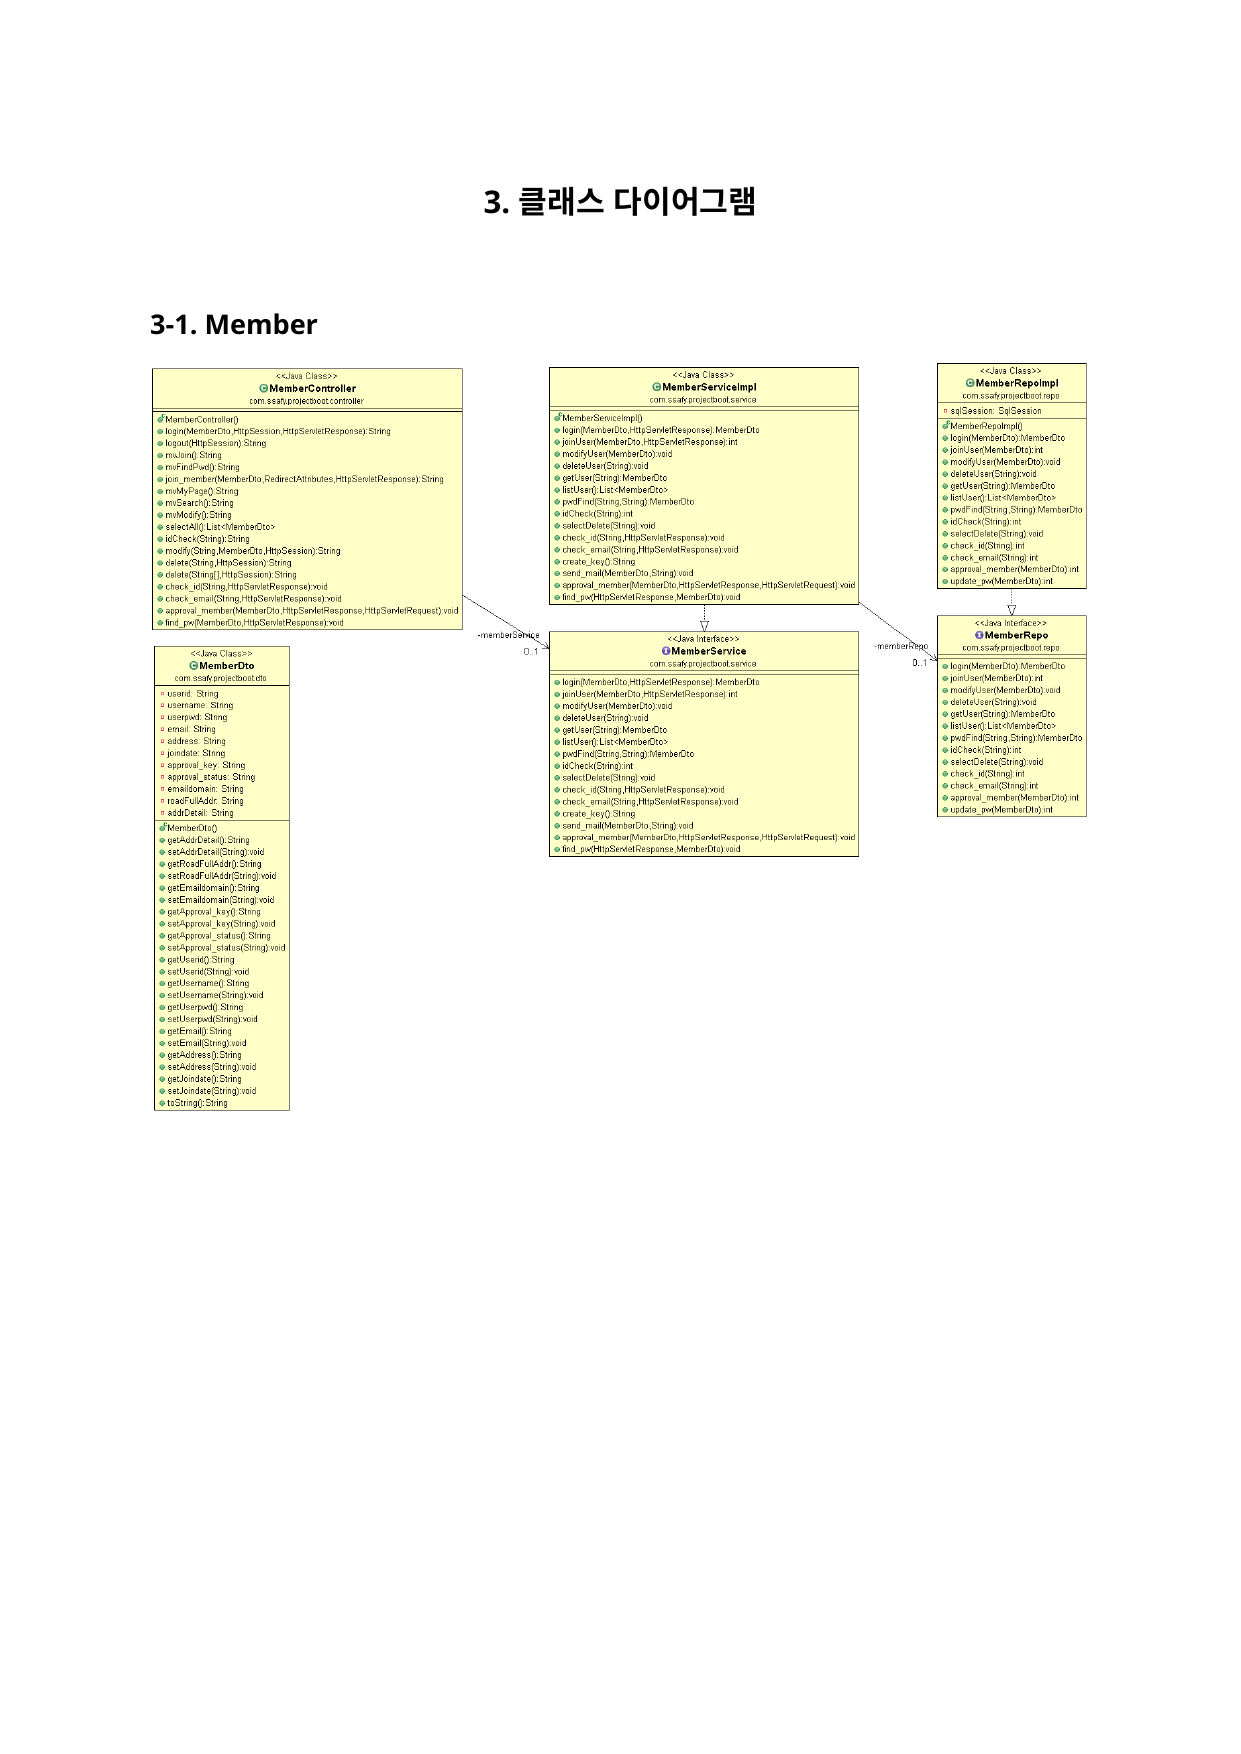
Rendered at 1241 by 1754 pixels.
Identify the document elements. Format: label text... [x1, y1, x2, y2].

text 3. 클래스 다이어그램 [150, 177, 1090, 223]
picture [150, 361, 1088, 1112]
text 3-1. Member [150, 305, 1090, 342]
